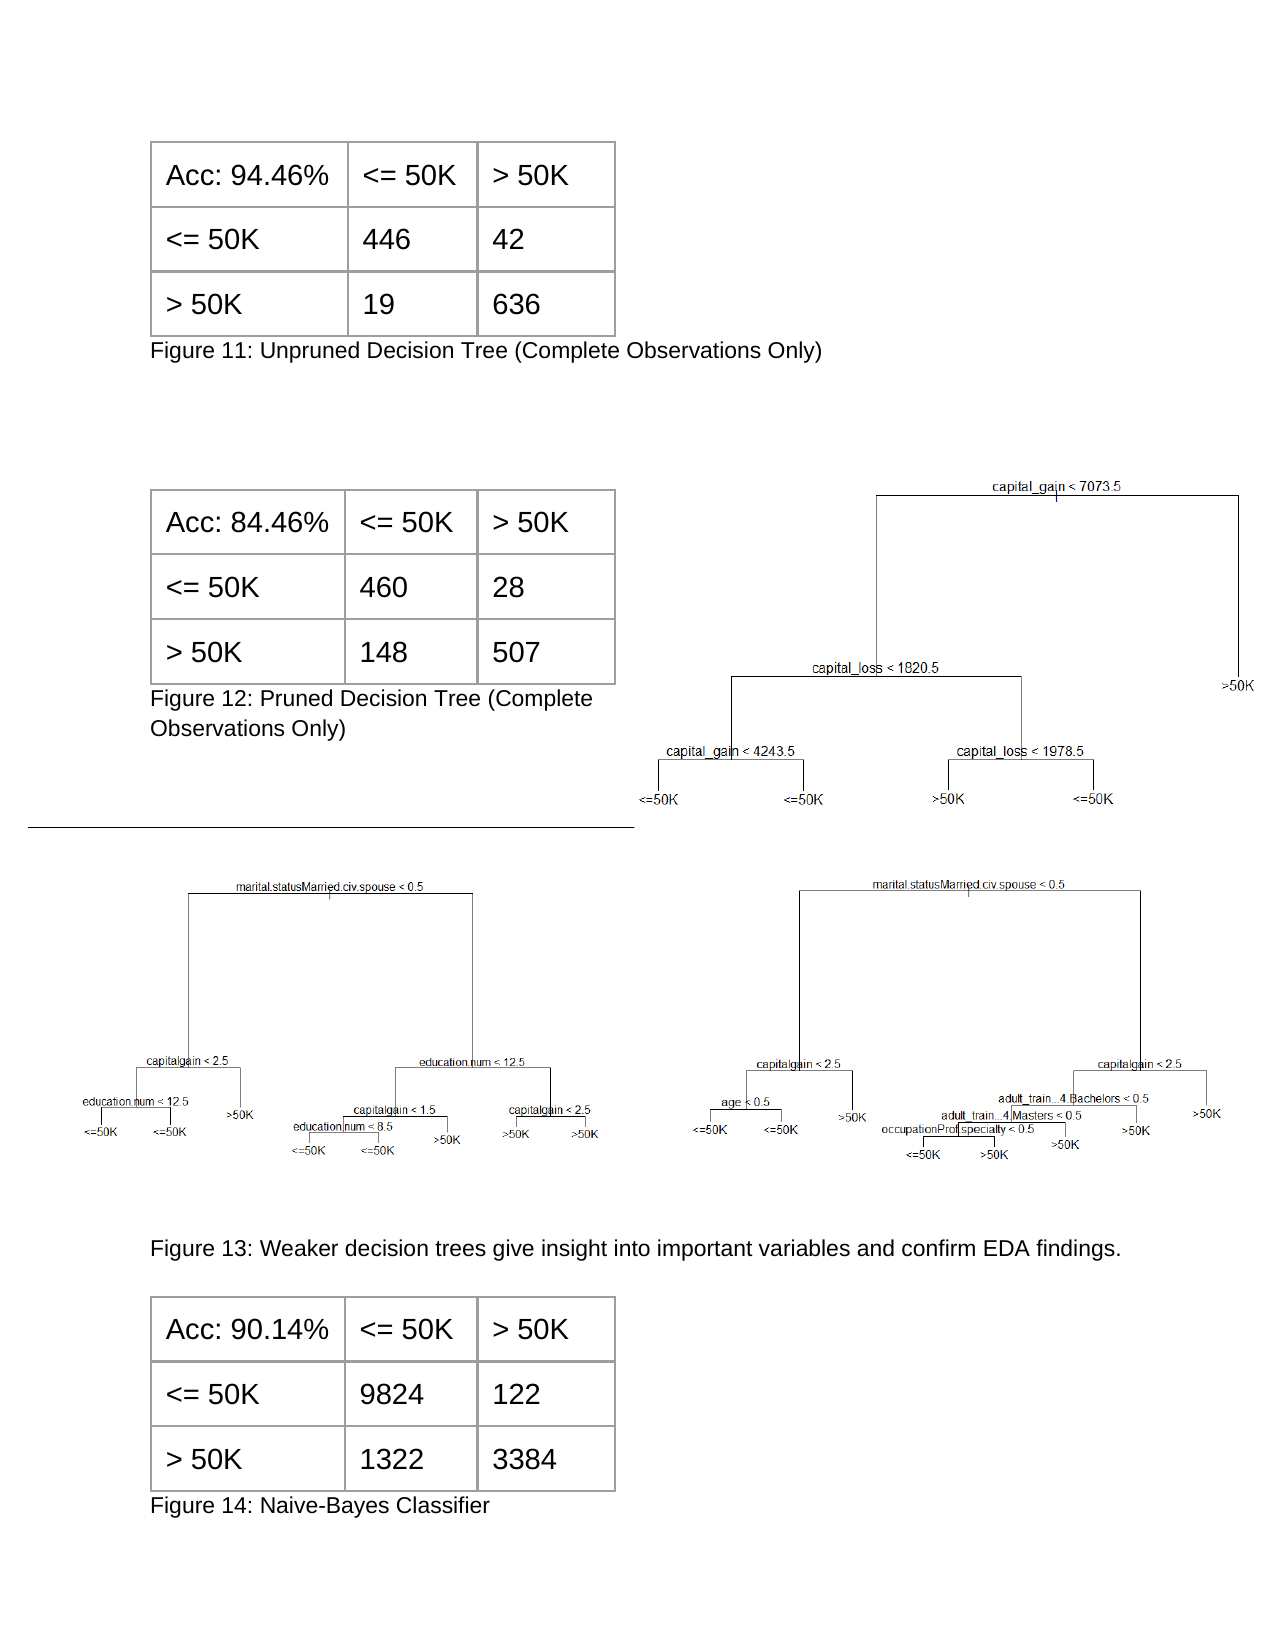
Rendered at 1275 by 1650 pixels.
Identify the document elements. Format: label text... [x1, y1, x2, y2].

table_header Acc: 90.14% [152, 1298, 344, 1360]
table_cell 636 [479, 273, 614, 335]
table_cell <= 50K [152, 1363, 344, 1425]
table_cell > 50K [152, 1427, 344, 1490]
table_cell 446 [349, 208, 476, 270]
table_cell 9824 [346, 1363, 476, 1425]
table_cell 460 [346, 555, 476, 618]
table_cell 19 [349, 273, 476, 335]
table_header Acc: 94.46% [152, 143, 347, 206]
table_header <= 50K [346, 491, 476, 553]
table_cell 507 [479, 620, 614, 683]
table_header Acc: 84.46% [152, 491, 344, 553]
table_cell 42 [479, 208, 614, 270]
table_cell <= 50K [152, 555, 344, 618]
table_cell 122 [479, 1363, 614, 1425]
table_cell 28 [479, 555, 614, 618]
table_header <= 50K [349, 143, 476, 206]
table_header > 50K [479, 1298, 614, 1360]
table_header > 50K [479, 491, 614, 553]
text Figure 12: Pruned Decision Tree (Complete Observations Only) [150, 685, 621, 742]
picture [28, 450, 1272, 1181]
table_cell 1322 [346, 1427, 476, 1490]
table_cell 148 [346, 620, 476, 683]
table_header <= 50K [346, 1298, 476, 1360]
text Figure 11: Unpruned Decision Tree (Complete Observations Only) [150, 337, 1220, 364]
text Figure 14: Naive-Bayes Classifier [150, 1492, 1220, 1518]
table_cell > 50K [152, 273, 347, 335]
table_cell <= 50K [152, 208, 347, 270]
text Figure 13: Weaker decision trees give insight into important variables and confirm EDA findings. [150, 1235, 1220, 1262]
table_cell 3384 [479, 1427, 614, 1490]
table_cell > 50K [152, 620, 344, 683]
table_header > 50K [479, 143, 614, 206]
